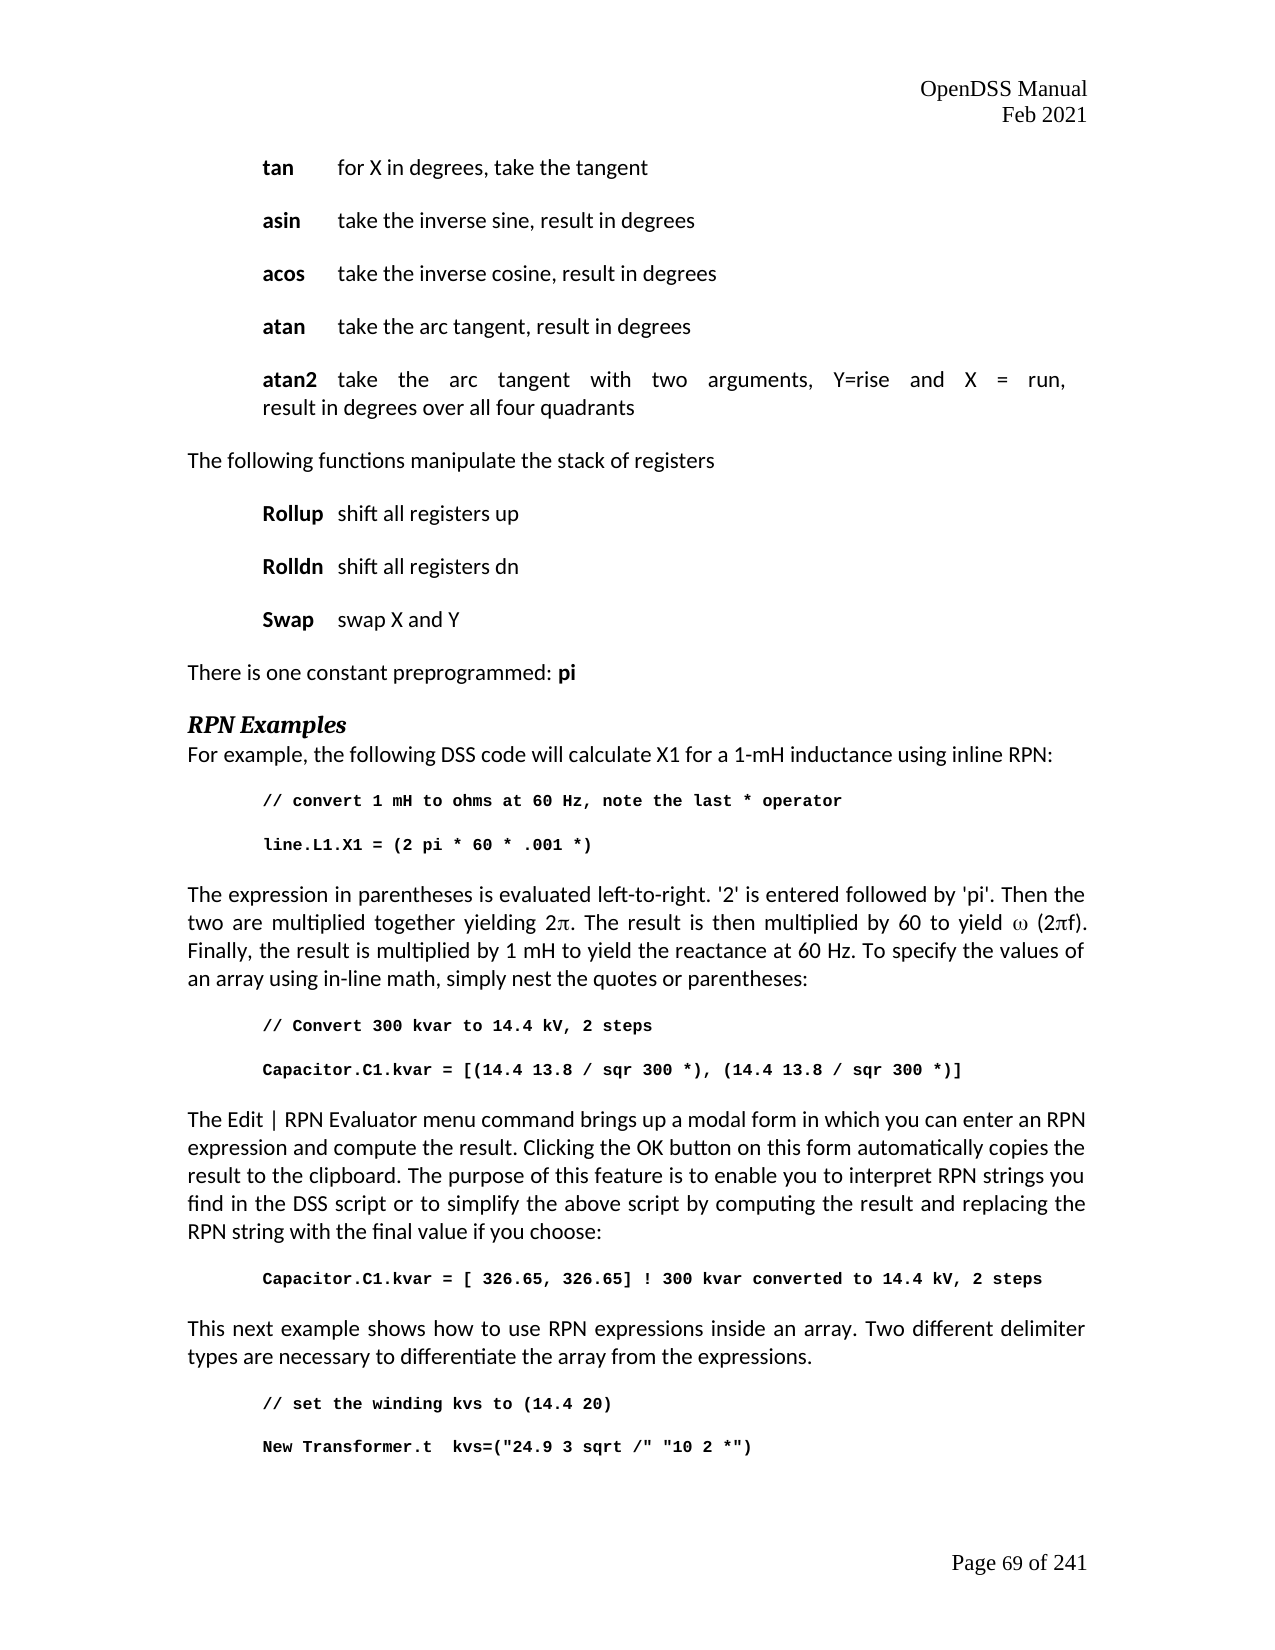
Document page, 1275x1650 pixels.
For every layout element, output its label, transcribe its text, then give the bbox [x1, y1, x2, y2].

text New Transformer.t kvs=("24.9 3 sqrt /" "10 2 *") [262, 1439, 1087, 1458]
text // Convert 300 kvar to 14.4 kV, 2 steps [262, 1017, 1087, 1036]
text // convert 1 mH to ohms at 60 Hz, note the last * operator [262, 793, 1087, 812]
text line.L1.X1 = (2 pi * 60 * .001 *) [262, 837, 1087, 855]
text Capacitor.C1.kvar = [(14.4 13.8 / sqr 300 *), (14.4 13.8 / sqr 300 *)] [262, 1061, 1087, 1080]
text asin take the inverse sine, result in degrees [262, 206, 1087, 234]
text For example, the following DSS code will calculate X1 for a 1-mH inductance using inline RPN: [187, 740, 1087, 768]
text The expression in parentheses is evaluated left-to-right. '2' is entered followed by 'pi'. Then the two are multiplied together yielding 2. The result is then multiplied by 60 to yield  (2f). Finally, the result is multiplied by 1 mH to yield the reactance at 60 Hz. To specify the values of an array using in-line math, simply nest the quotes or parentheses: [187, 880, 1087, 992]
text acos take the inverse cosine, result in degrees [262, 259, 1087, 287]
text Rolldn shift all registers dn [262, 552, 1087, 580]
text Swap swap X and Y [262, 605, 1087, 633]
text Rollup shift all registers up [262, 499, 1087, 527]
subtitle RPN Examples [187, 711, 1087, 740]
text // set the winding kvs to (14.4 20) [262, 1395, 1087, 1414]
text There is one constant preprogrammed: pi [187, 658, 1087, 686]
text The following functions manipulate the stack of registers [187, 446, 1087, 474]
text atan2 take the arc tangent with two arguments, Y=rise and X = run, result in degrees over all four quadrants [262, 365, 1087, 421]
text Capacitor.C1.kvar = [ 326.65, 326.65] ! 300 kvar converted to 14.4 kV, 2 steps [262, 1270, 1087, 1289]
text atan take the arc tangent, result in degrees [262, 312, 1087, 340]
text The Edit | RPN Evaluator menu command brings up a modal form in which you can enter an RPN expression and compute the result. Clicking the OK button on this form automatically copies the result to the clipboard. The purpose of this feature is to enable you to interpret RPN strings you find in the DSS script or to simplify the above script by computing the result and replacing the RPN string with the final value if you choose: [187, 1105, 1087, 1245]
text This next example shows how to use RPN expressions inside an array. Two different delimiter types are necessary to differentiate the array from the expressions. [187, 1314, 1087, 1370]
text tan for X in degrees, take the tangent [262, 153, 1087, 181]
